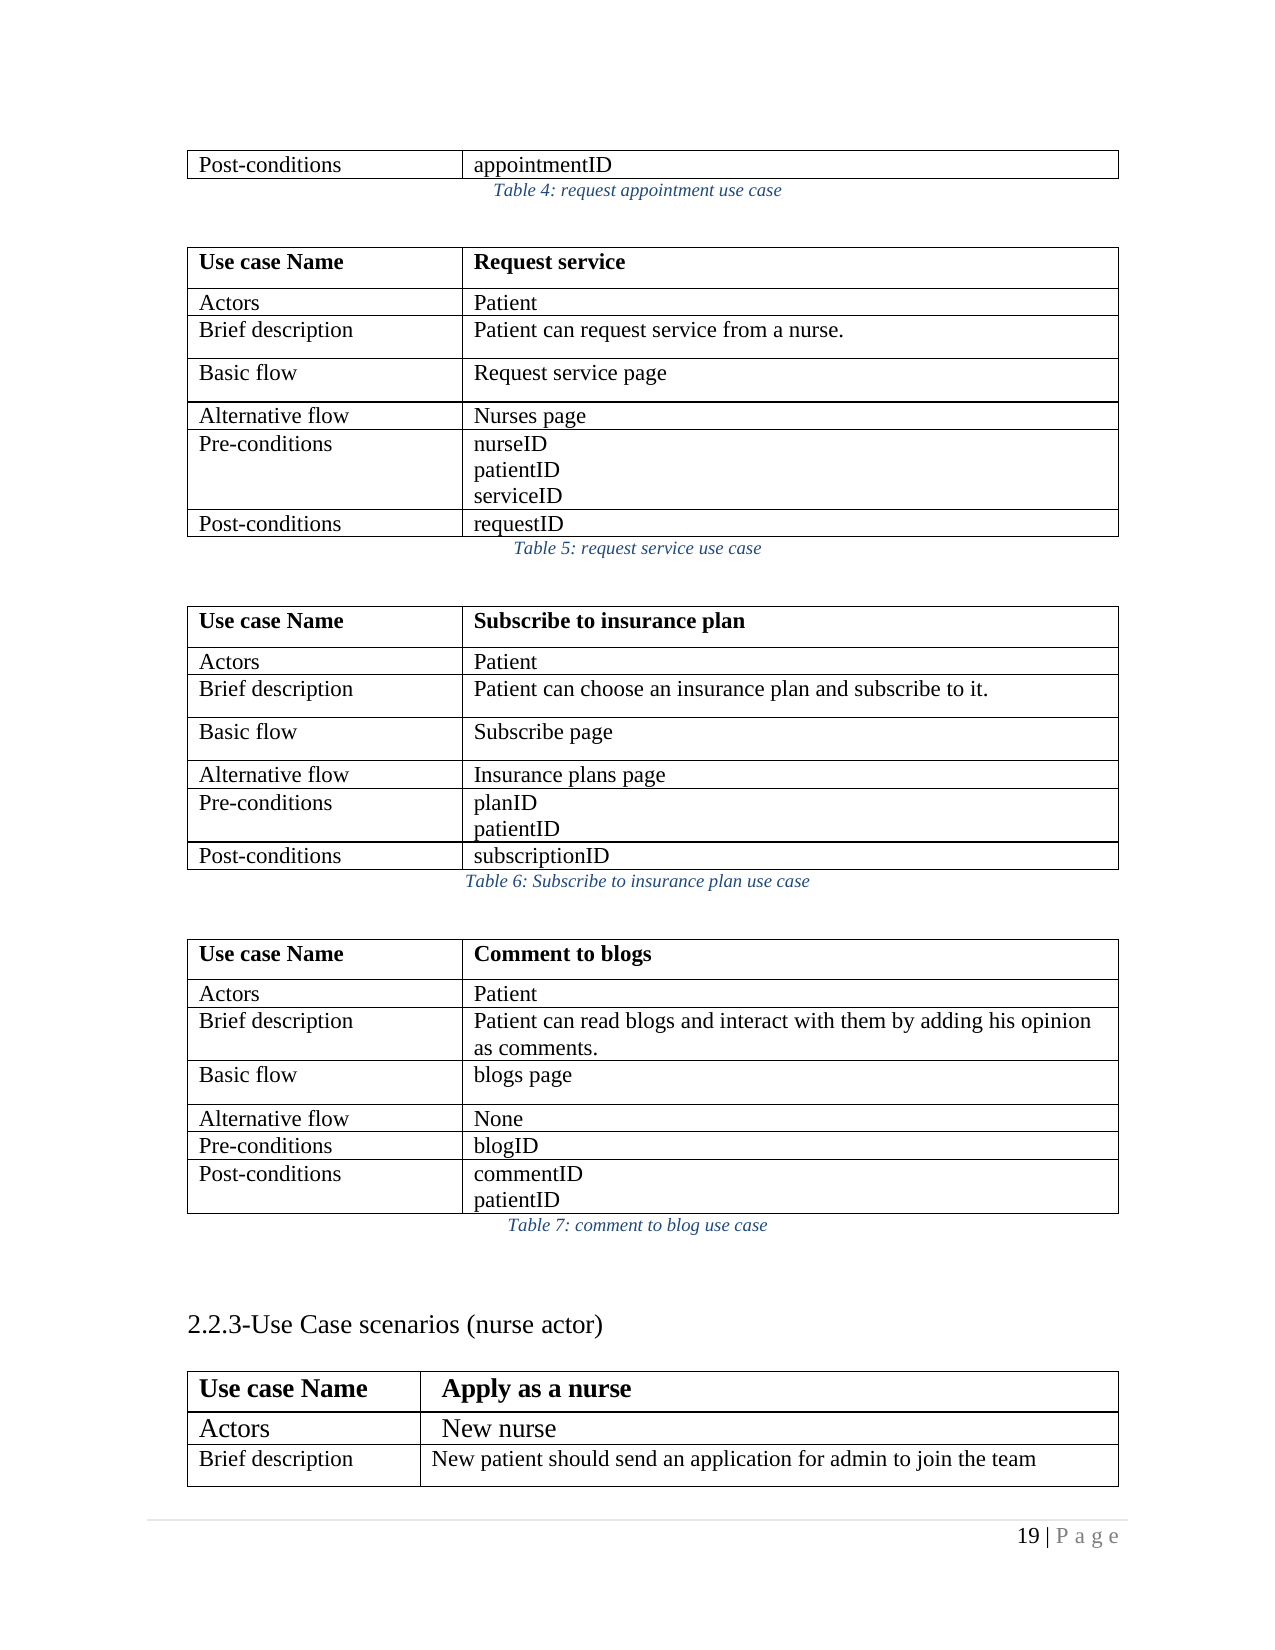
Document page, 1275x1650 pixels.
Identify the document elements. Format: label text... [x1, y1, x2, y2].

table_cell Brief description [188, 316, 462, 358]
table_cell Alternative flow [188, 1105, 462, 1131]
table_header Use case Name [188, 1372, 420, 1411]
table_cell Basic flow [188, 718, 462, 760]
table_cell Nurses page [463, 403, 1118, 429]
table_header Comment to blogs [463, 940, 1118, 979]
table_cell commentID patientID [463, 1160, 1118, 1212]
table_cell Actors [188, 289, 462, 315]
table_header Use case Name [188, 607, 462, 647]
table_cell appointmentID [463, 151, 1118, 177]
table_cell subscriptionID [463, 843, 1118, 869]
table_header Subscribe to insurance plan [463, 607, 1118, 647]
table_cell None [463, 1105, 1118, 1131]
table_cell Alternative flow [188, 761, 462, 788]
table_cell blogID [463, 1132, 1118, 1159]
table_cell Patient [463, 289, 1118, 315]
table_cell Insurance plans page [463, 761, 1118, 788]
table_cell Subscribe page [463, 718, 1118, 760]
table_cell blogs page [463, 1061, 1118, 1104]
table_cell Basic flow [188, 359, 462, 401]
table_cell Request service page [463, 359, 1118, 401]
table_cell Patient [463, 980, 1118, 1007]
table_cell Patient can request service from a nurse. [463, 316, 1118, 358]
table_cell Basic flow [188, 1061, 462, 1104]
table_cell Brief description [188, 1445, 420, 1486]
table_cell New patient should send an application for admin to join the team [421, 1445, 1118, 1486]
subtitle 2.2.3-Use Case scenarios (nurse actor) [187, 1308, 1087, 1340]
table_cell planID patientID [463, 789, 1118, 841]
table_header Apply as a nurse [421, 1372, 1118, 1411]
table_cell Alternative flow [188, 403, 462, 429]
table_header Request service [463, 248, 1118, 288]
table_cell Actors [188, 648, 462, 674]
table_cell Patient [463, 648, 1118, 674]
table_cell Post-conditions [188, 510, 462, 536]
table_cell Pre-conditions [188, 789, 462, 841]
table_cell New nurse [421, 1413, 1118, 1444]
table_cell Actors [188, 980, 462, 1007]
table_cell Pre-conditions [188, 1132, 462, 1159]
table_cell Patient can choose an insurance plan and subscribe to it. [463, 675, 1118, 717]
table_cell Post-conditions [188, 1160, 462, 1212]
table_cell Brief description [188, 675, 462, 717]
table_header Use case Name [188, 940, 462, 979]
table_cell Patient can read blogs and interact with them by adding his opinion as comments. [463, 1008, 1118, 1060]
table_cell Brief description [188, 1008, 462, 1060]
table_cell Post-conditions [188, 843, 462, 869]
table_header Use case Name [188, 248, 462, 288]
table_cell Actors [188, 1413, 420, 1444]
table_cell Pre-conditions [188, 430, 462, 509]
table_cell Post-conditions [188, 151, 462, 177]
table_cell nurseID patientID serviceID [463, 430, 1118, 509]
table_cell requestID [463, 510, 1118, 536]
